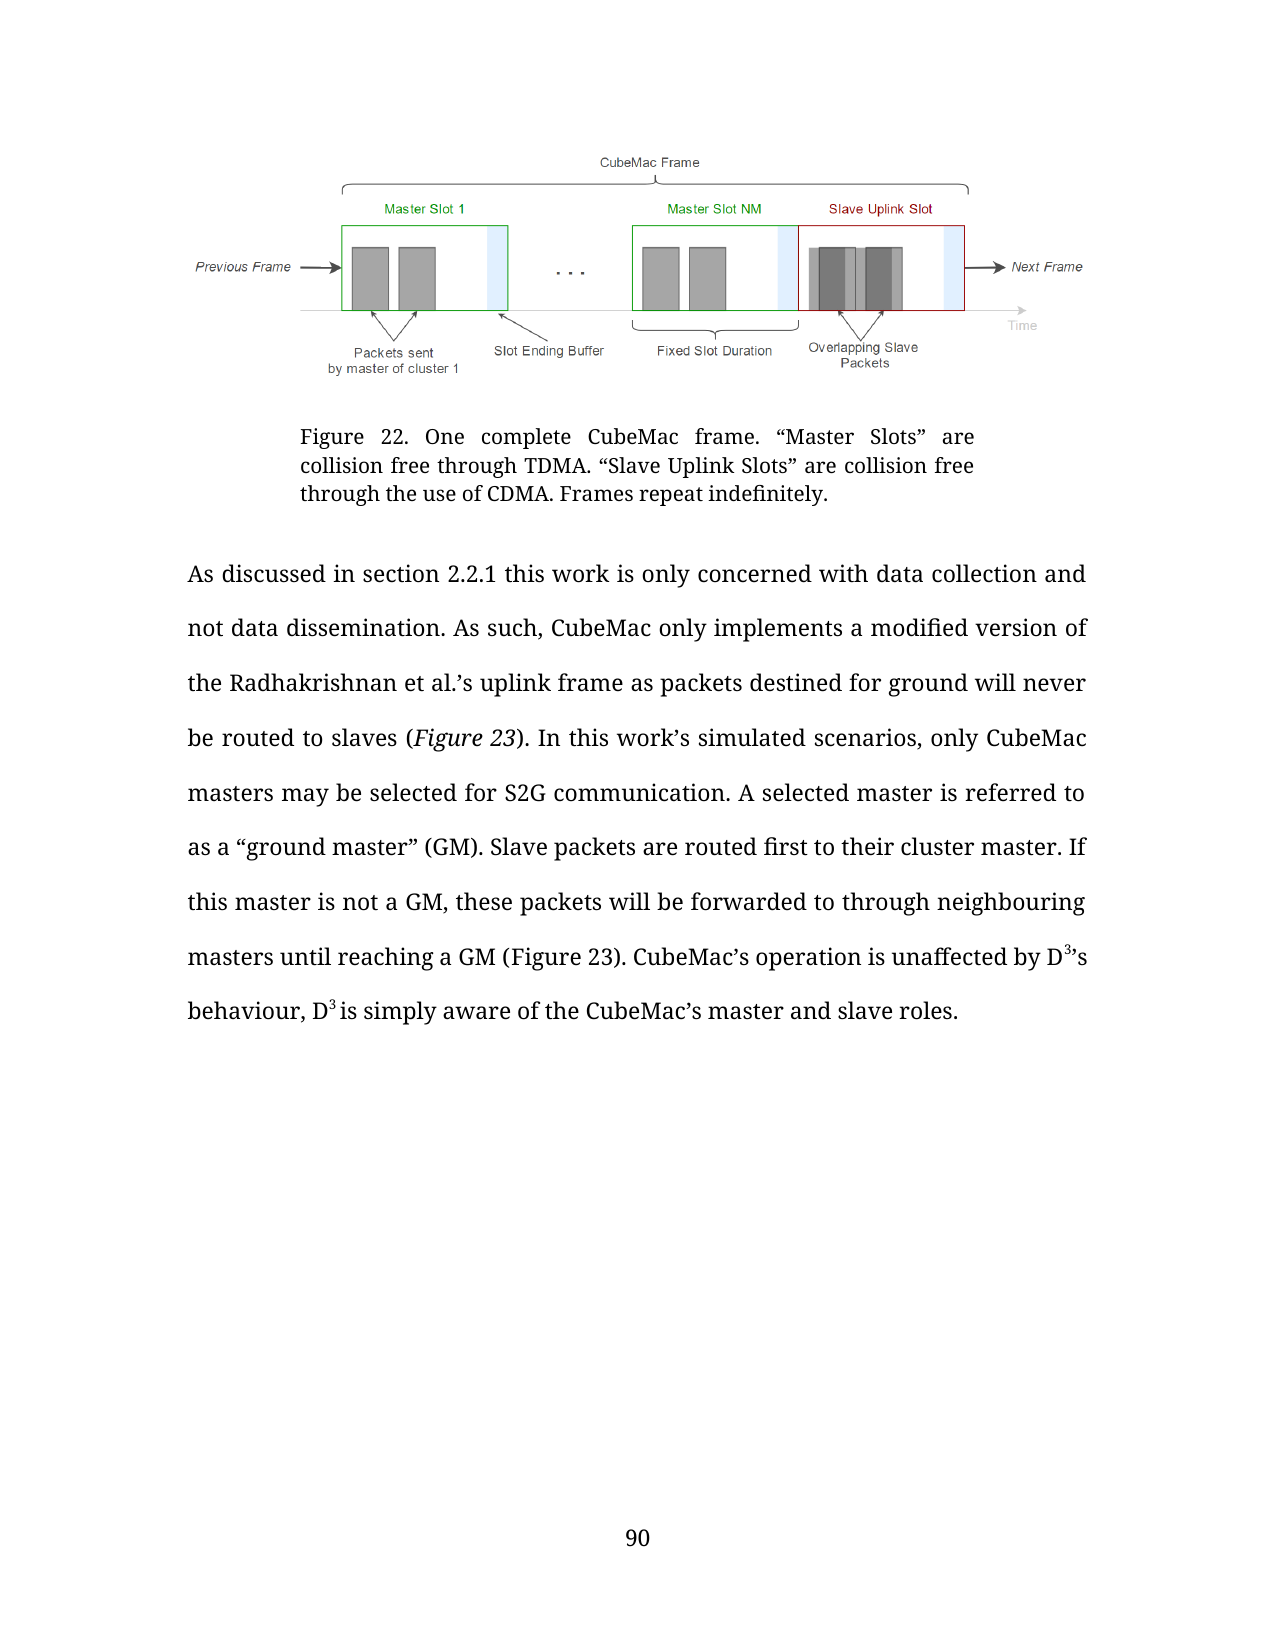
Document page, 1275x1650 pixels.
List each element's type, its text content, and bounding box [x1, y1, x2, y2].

picture [187, 149, 1087, 383]
text As discussed in section 2.2.1 this work is only concerned with data collection and not data dissemination. As such, CubeMac only implements a modified version of the Radhakrishnan et al.’s uplink frame as packets destined for ground will never be routed to slaves (Figure 23). In this work’s simulated scenarios, only CubeMac masters may be selected for S2G communication. A selected master is referred to as a “ground master” (GM). Slave packets are routed first to their cluster master. If this master is not a GM, these packets will be forwarded to through neighbouring masters until reaching a GM (Figure 23). CubeMac’s operation is unaffected by D3’s behaviour, D3 is simply aware of the CubeMac’s master and slave roles. [187, 558, 1087, 1026]
text Figure 22. One complete CubeMac frame. “Master Slots” are collision free through TDMA. “Slave Uplink Slots” are collision free through the use of CDMA. Frames repeat indefinitely. [300, 422, 975, 508]
